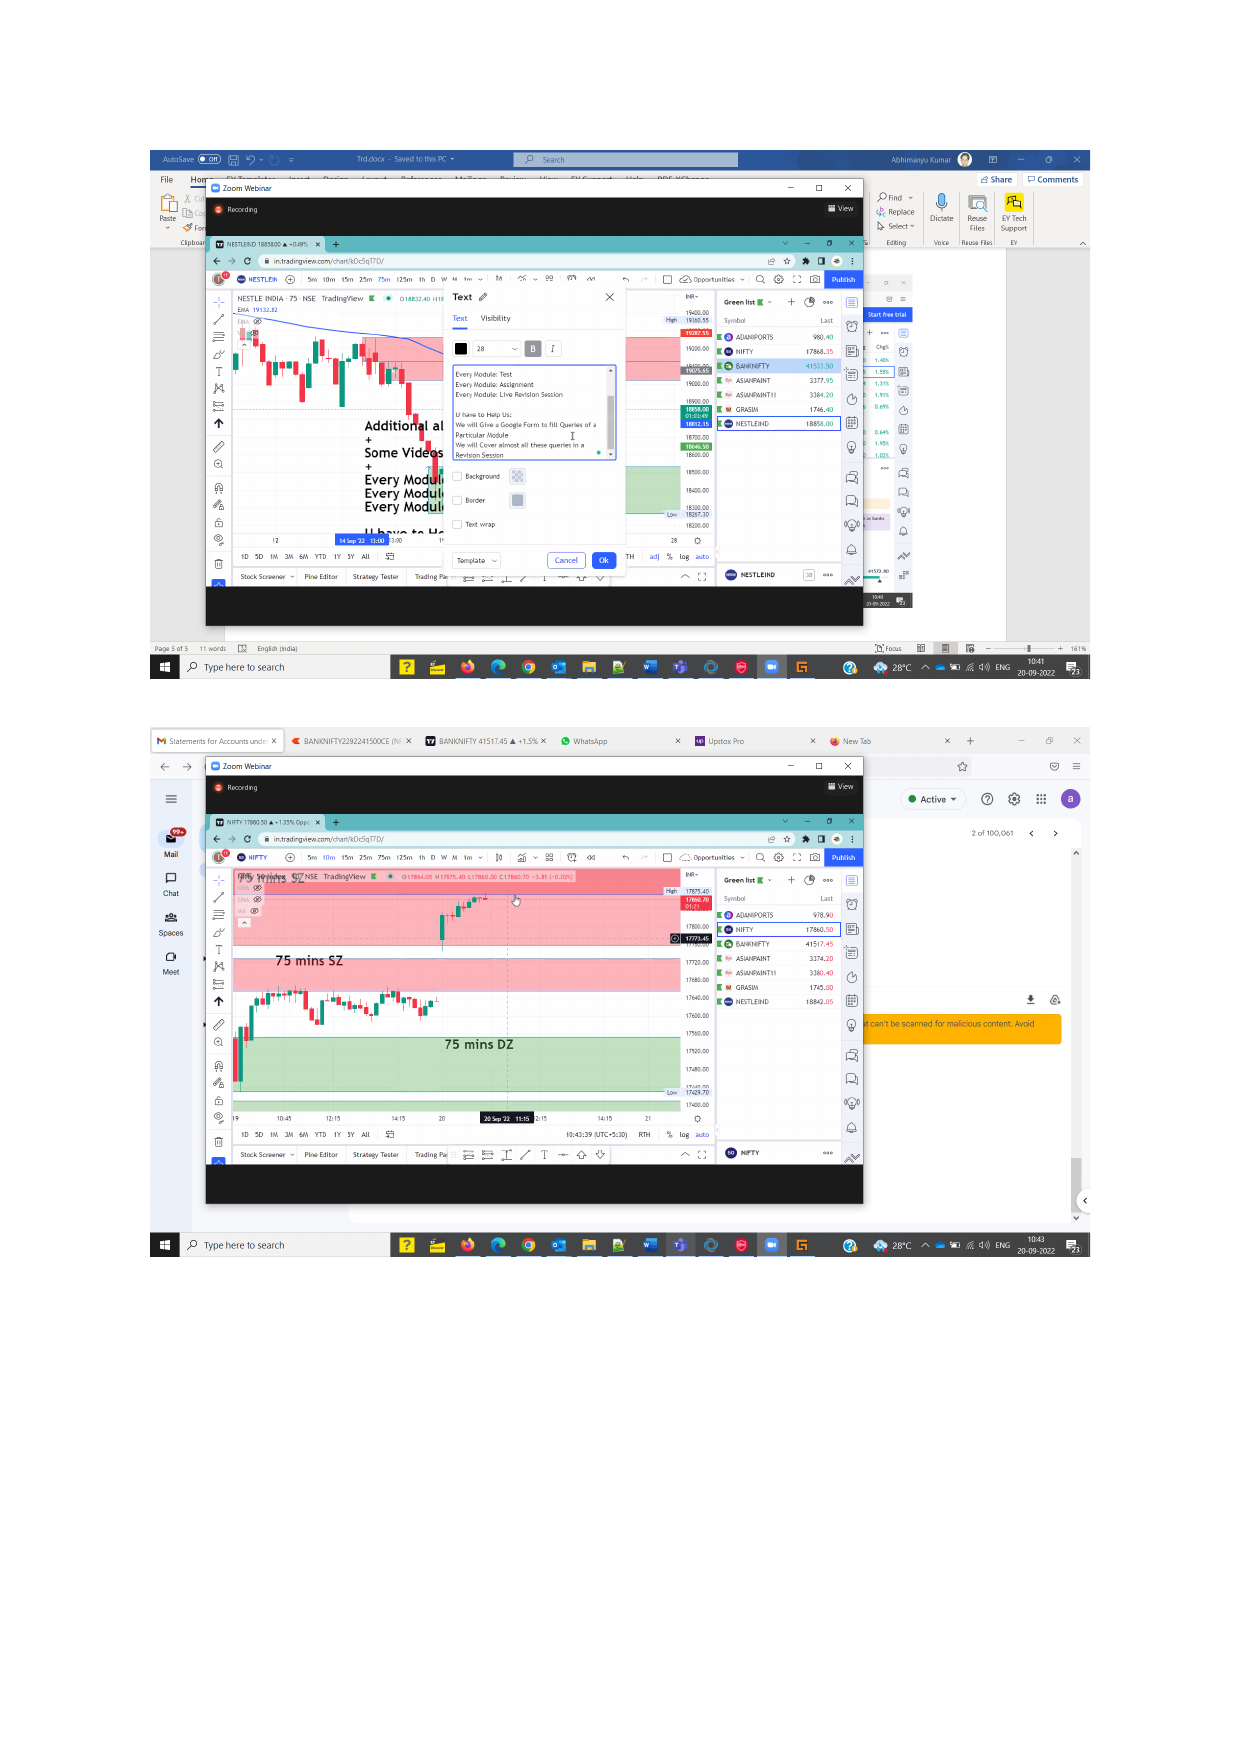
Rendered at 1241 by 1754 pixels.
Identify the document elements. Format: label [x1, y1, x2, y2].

picture [150, 727, 1091, 1257]
picture [150, 150, 1091, 679]
